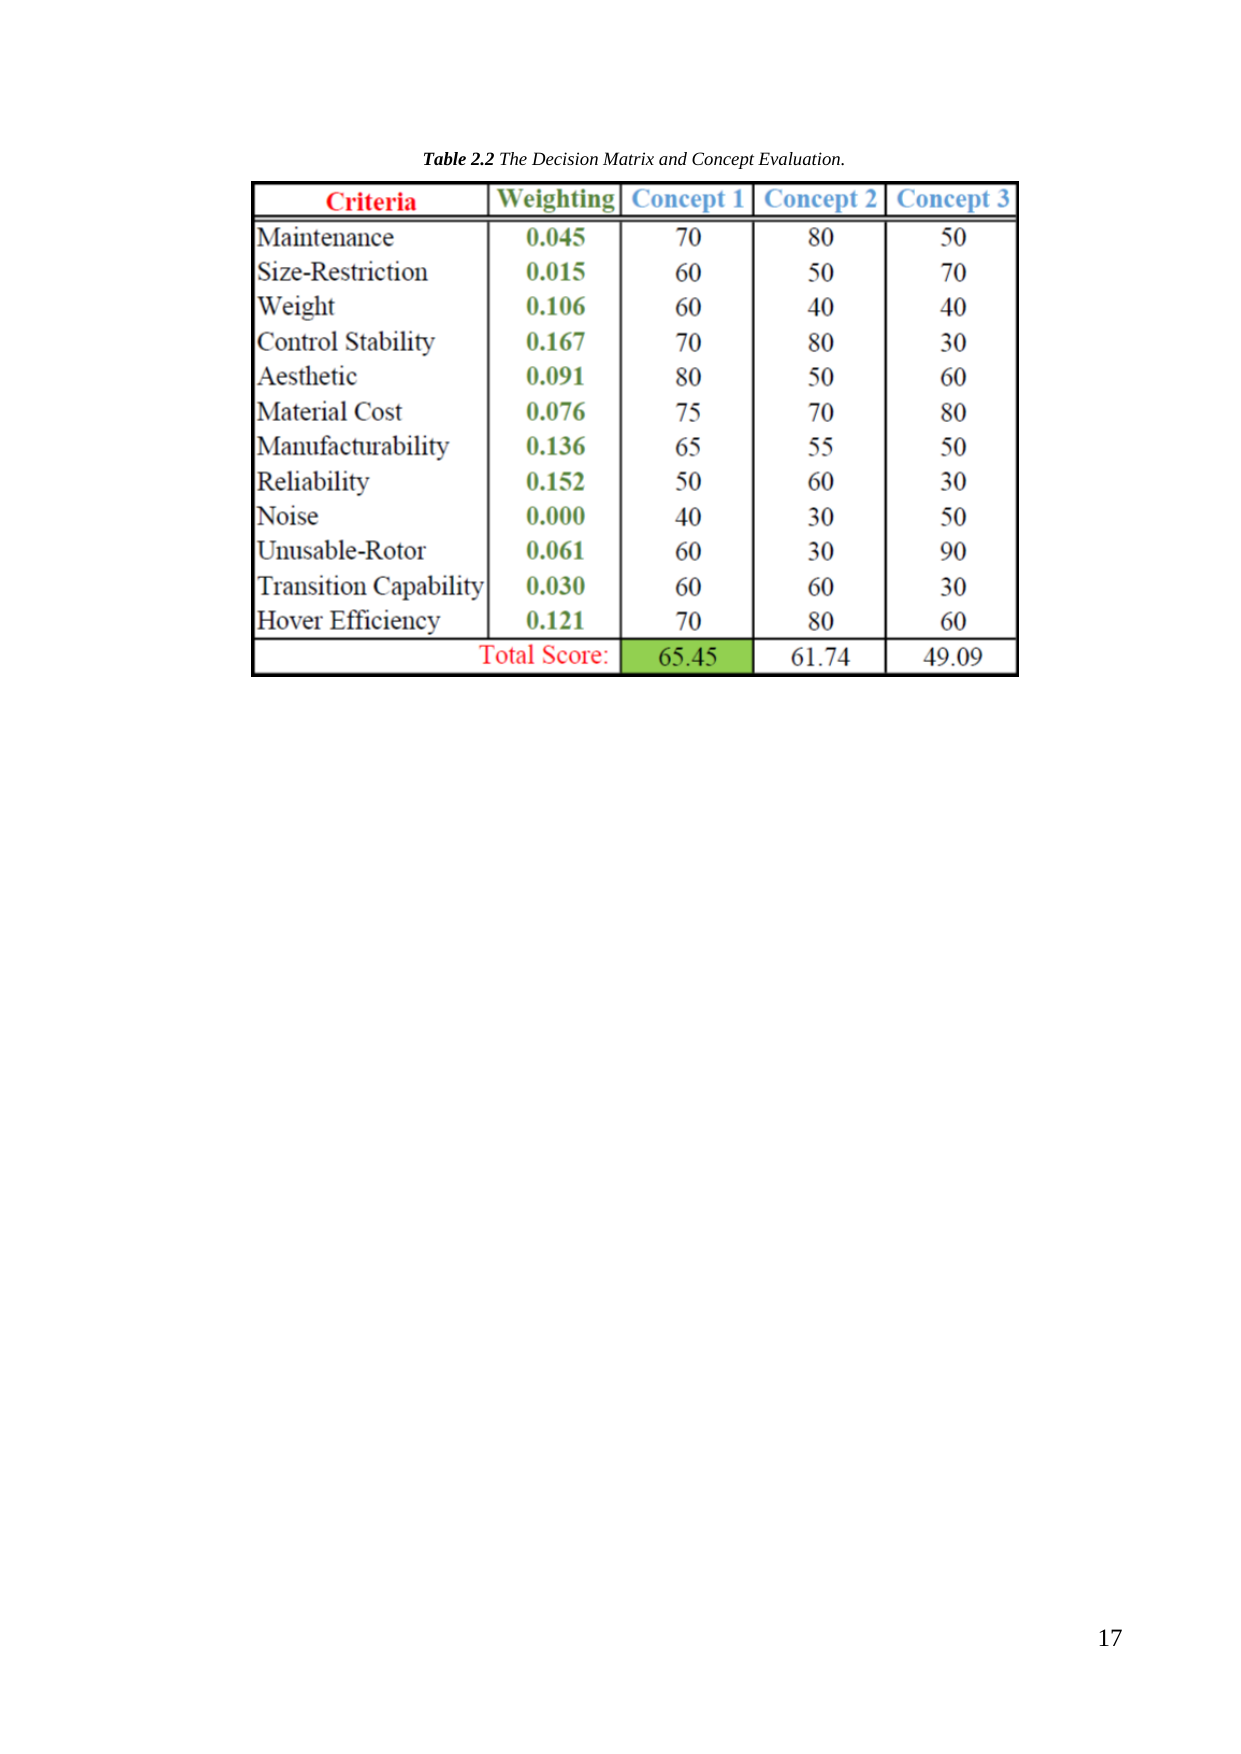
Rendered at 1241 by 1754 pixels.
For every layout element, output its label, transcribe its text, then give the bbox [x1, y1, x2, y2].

text Table 2.2 The Decision Matrix and Concept Evaluation. [148, 148, 1122, 169]
picture [251, 181, 1019, 677]
